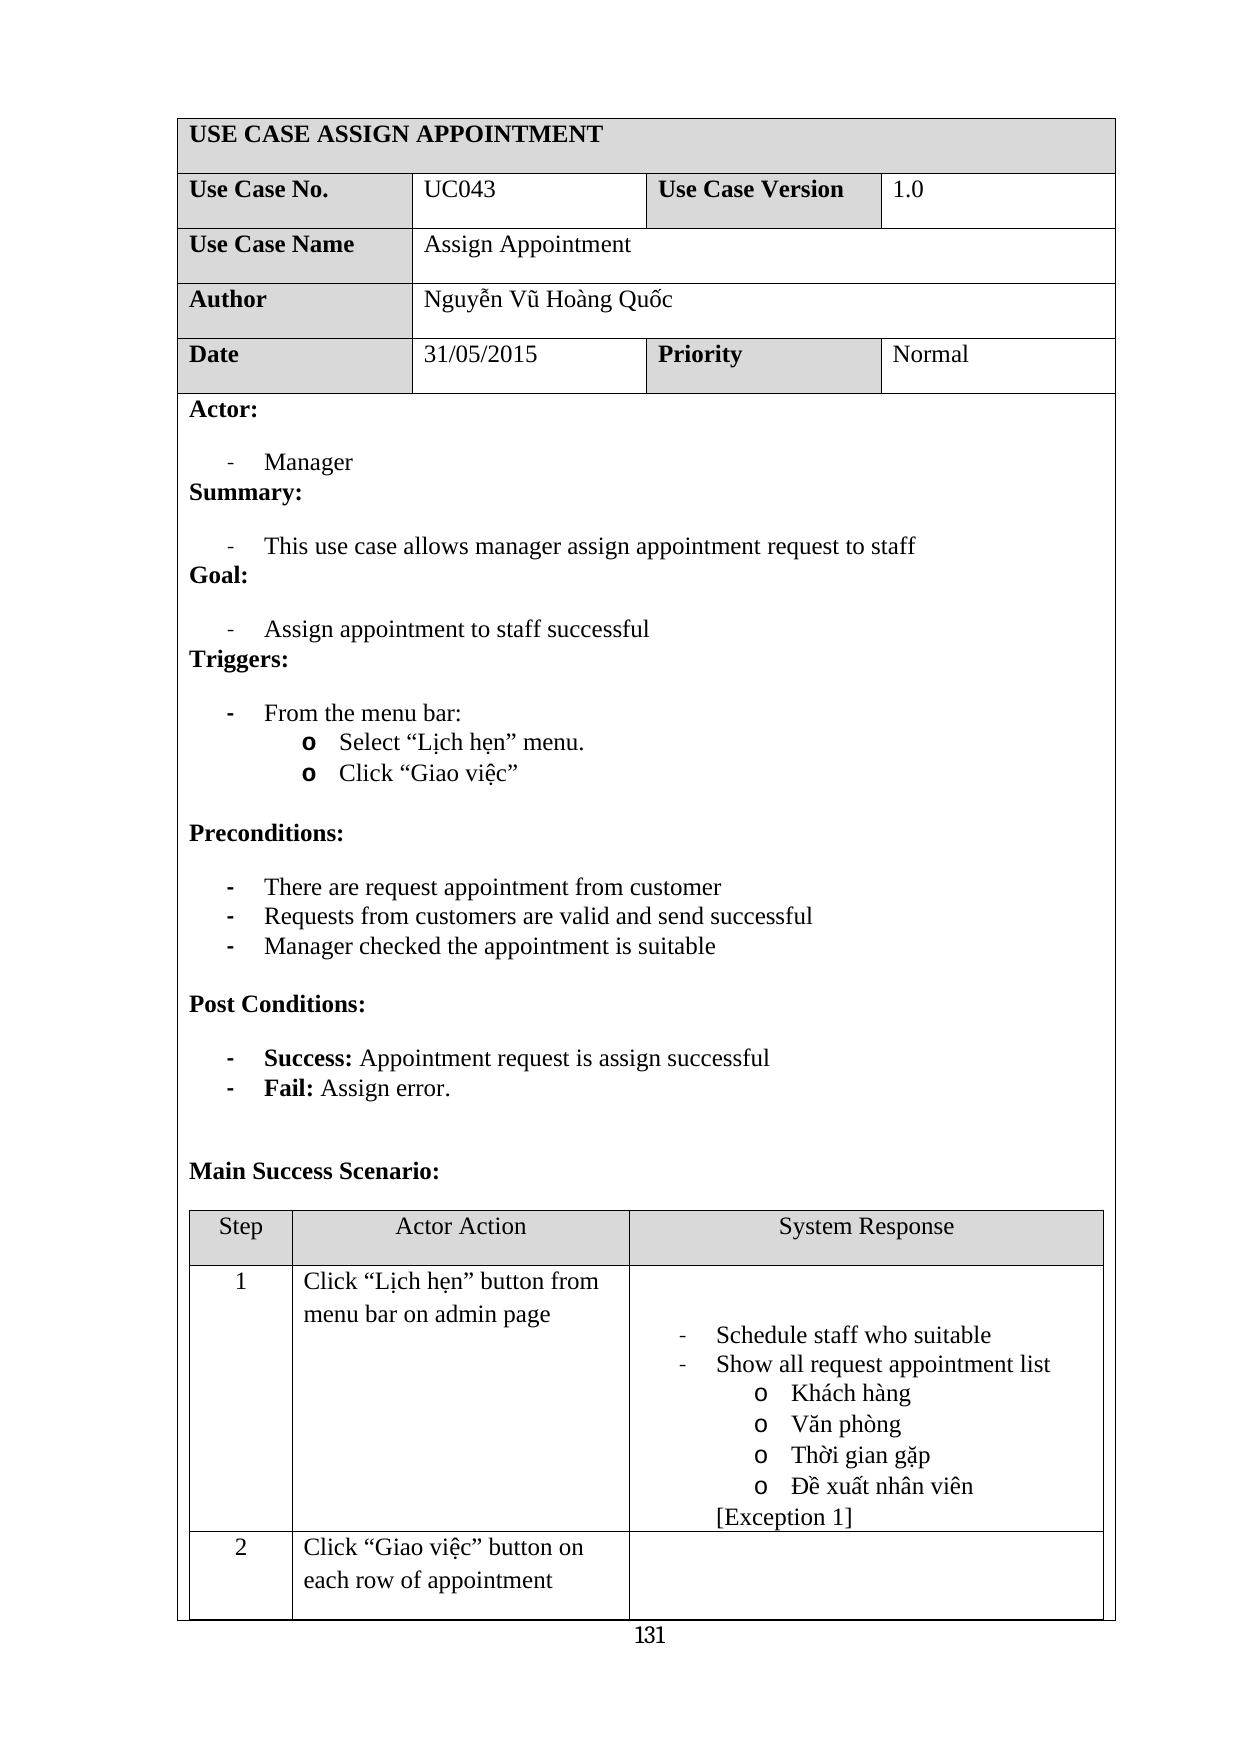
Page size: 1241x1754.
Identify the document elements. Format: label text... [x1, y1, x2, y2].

table_cell Use Case Name [178, 229, 412, 283]
table_cell Use Case No. [178, 174, 412, 228]
table_cell 1.0 [882, 174, 1115, 228]
table_cell Author [178, 284, 412, 338]
table_cell Priority [647, 339, 881, 393]
table_cell 31/05/2015 [413, 339, 646, 393]
table_cell Assign Appointment [413, 229, 1115, 283]
table_cell Date [178, 339, 412, 393]
table_cell Nguyễn Vũ Hoàng Quốc [413, 284, 1115, 338]
table_cell Normal [882, 339, 1115, 393]
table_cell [178, 394, 1115, 1619]
table_cell UC043 [413, 174, 646, 228]
table_header USE CASE ASSIGN APPOINTMENT [178, 119, 1115, 173]
table_cell Use Case Version [647, 174, 881, 228]
